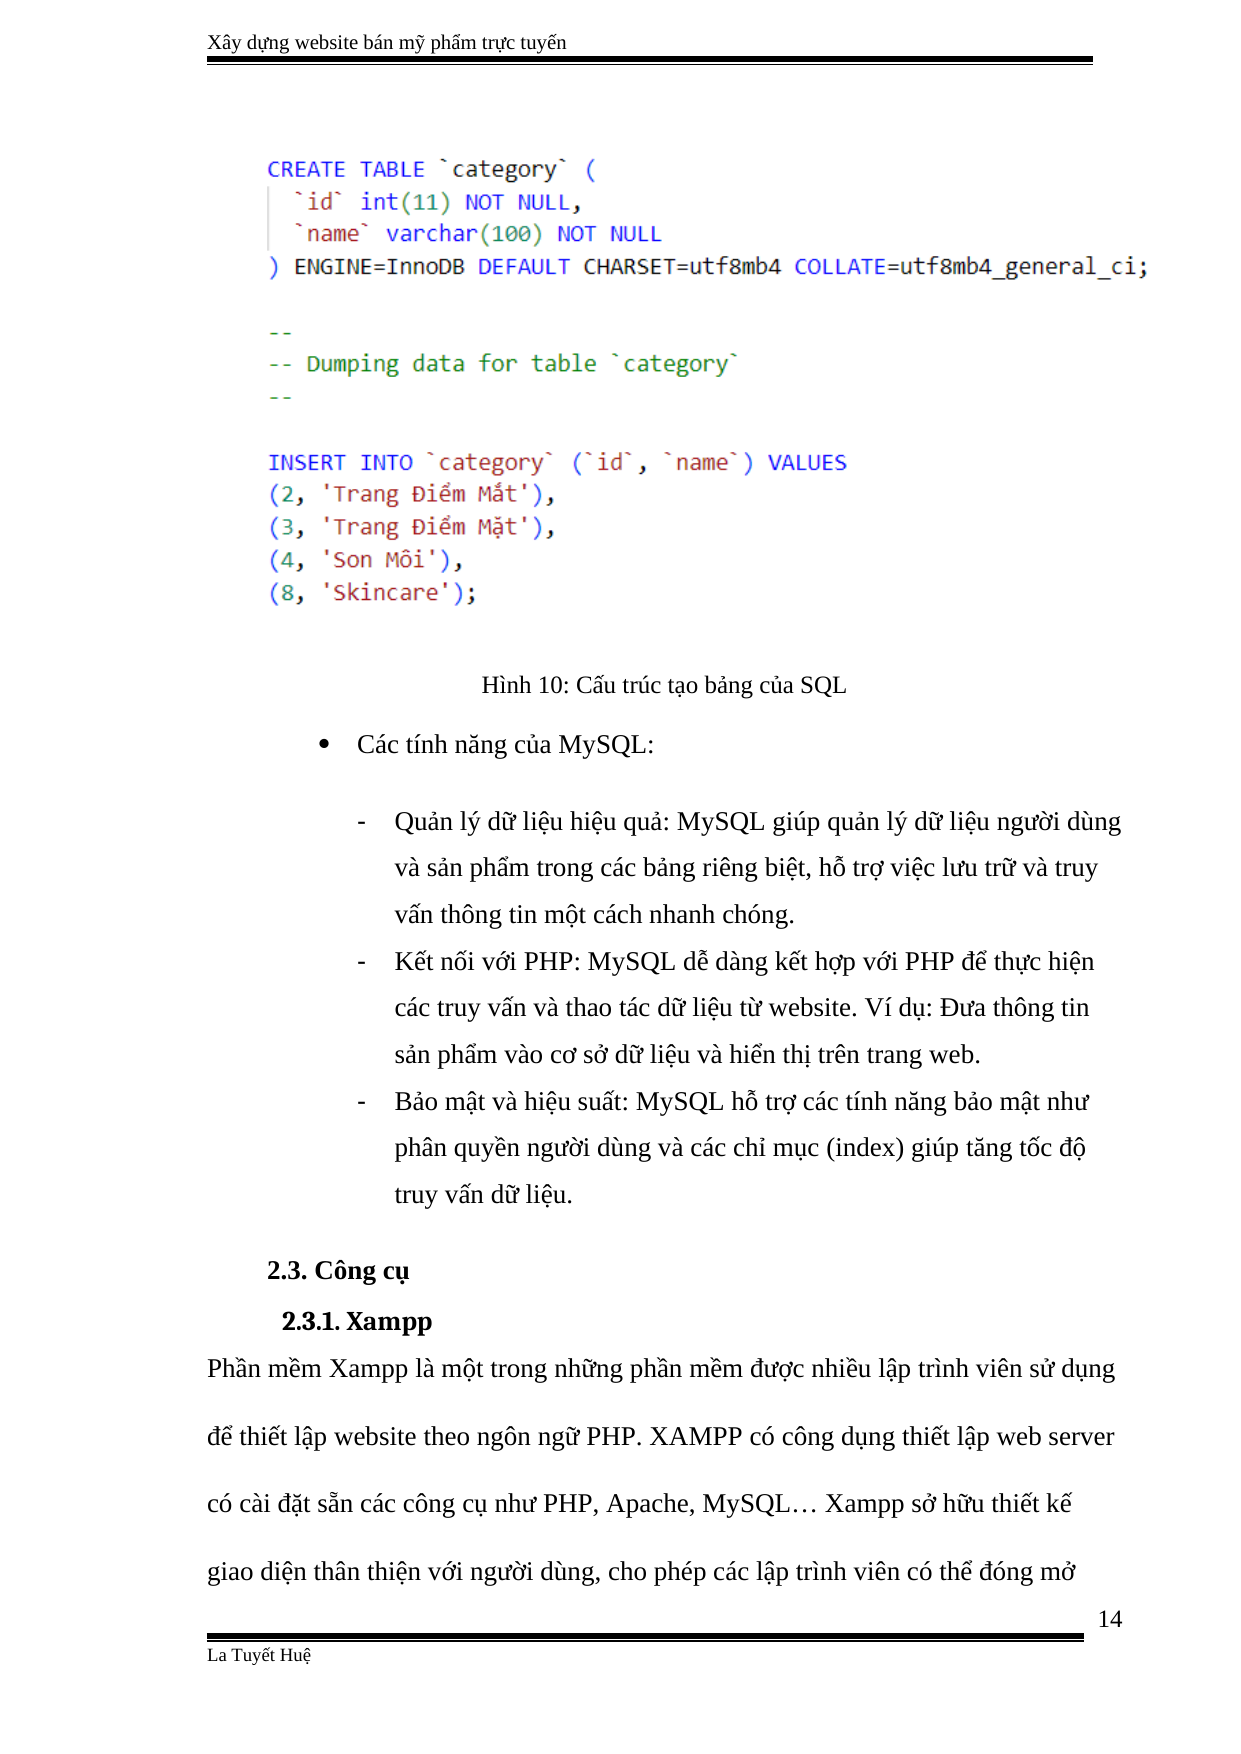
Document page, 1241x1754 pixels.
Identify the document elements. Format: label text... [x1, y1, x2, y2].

list Bảo mật và hiệu suất: MySQL hỗ trợ các tính năng bảo mật như phân quyền người dùng và các chỉ mục (index) giúp tăng tốc độ truy vấn dữ liệu. [357, 1085, 1122, 1209]
picture [251, 118, 1167, 636]
text giao diện thân thiện với người dùng, cho phép các lập trình viên có thể đóng mở [207, 1555, 1122, 1586]
text có cài đặt sẵn các công cụ như PHP, Apache, MySQL… Xampp sở hữu thiết kế [207, 1488, 1122, 1519]
subtitle 2.3. Công cụ [267, 1254, 1122, 1285]
subtitle 2.3.1. Xampp [282, 1306, 1122, 1337]
text Hình 10: Cấu trúc tạo bảng của SQL [207, 671, 1122, 699]
text để thiết lập website theo ngôn ngữ PHP. XAMPP có công dụng thiết lập web server [207, 1420, 1122, 1451]
list Các tính năng của MySQL: [319, 728, 1122, 760]
text Phần mềm Xampp là một trong những phần mềm được nhiều lập trình viên sử dụng [207, 1353, 1122, 1384]
list Kết nối với PHP: MySQL dễ dàng kết hợp với PHP để thực hiện các truy vấn và thao tác dữ liệu từ website. Ví dụ: Đưa thông tin sản phẩm vào cơ sở dữ liệu và hiển thị trên trang web. [357, 944, 1122, 1069]
list Quản lý dữ liệu hiệu quả: MySQL giúp quản lý dữ liệu người dùng và sản phẩm trong các bảng riêng biệt, hỗ trợ việc lưu trữ và truy vấn thông tin một cách nhanh chóng. [357, 804, 1122, 929]
